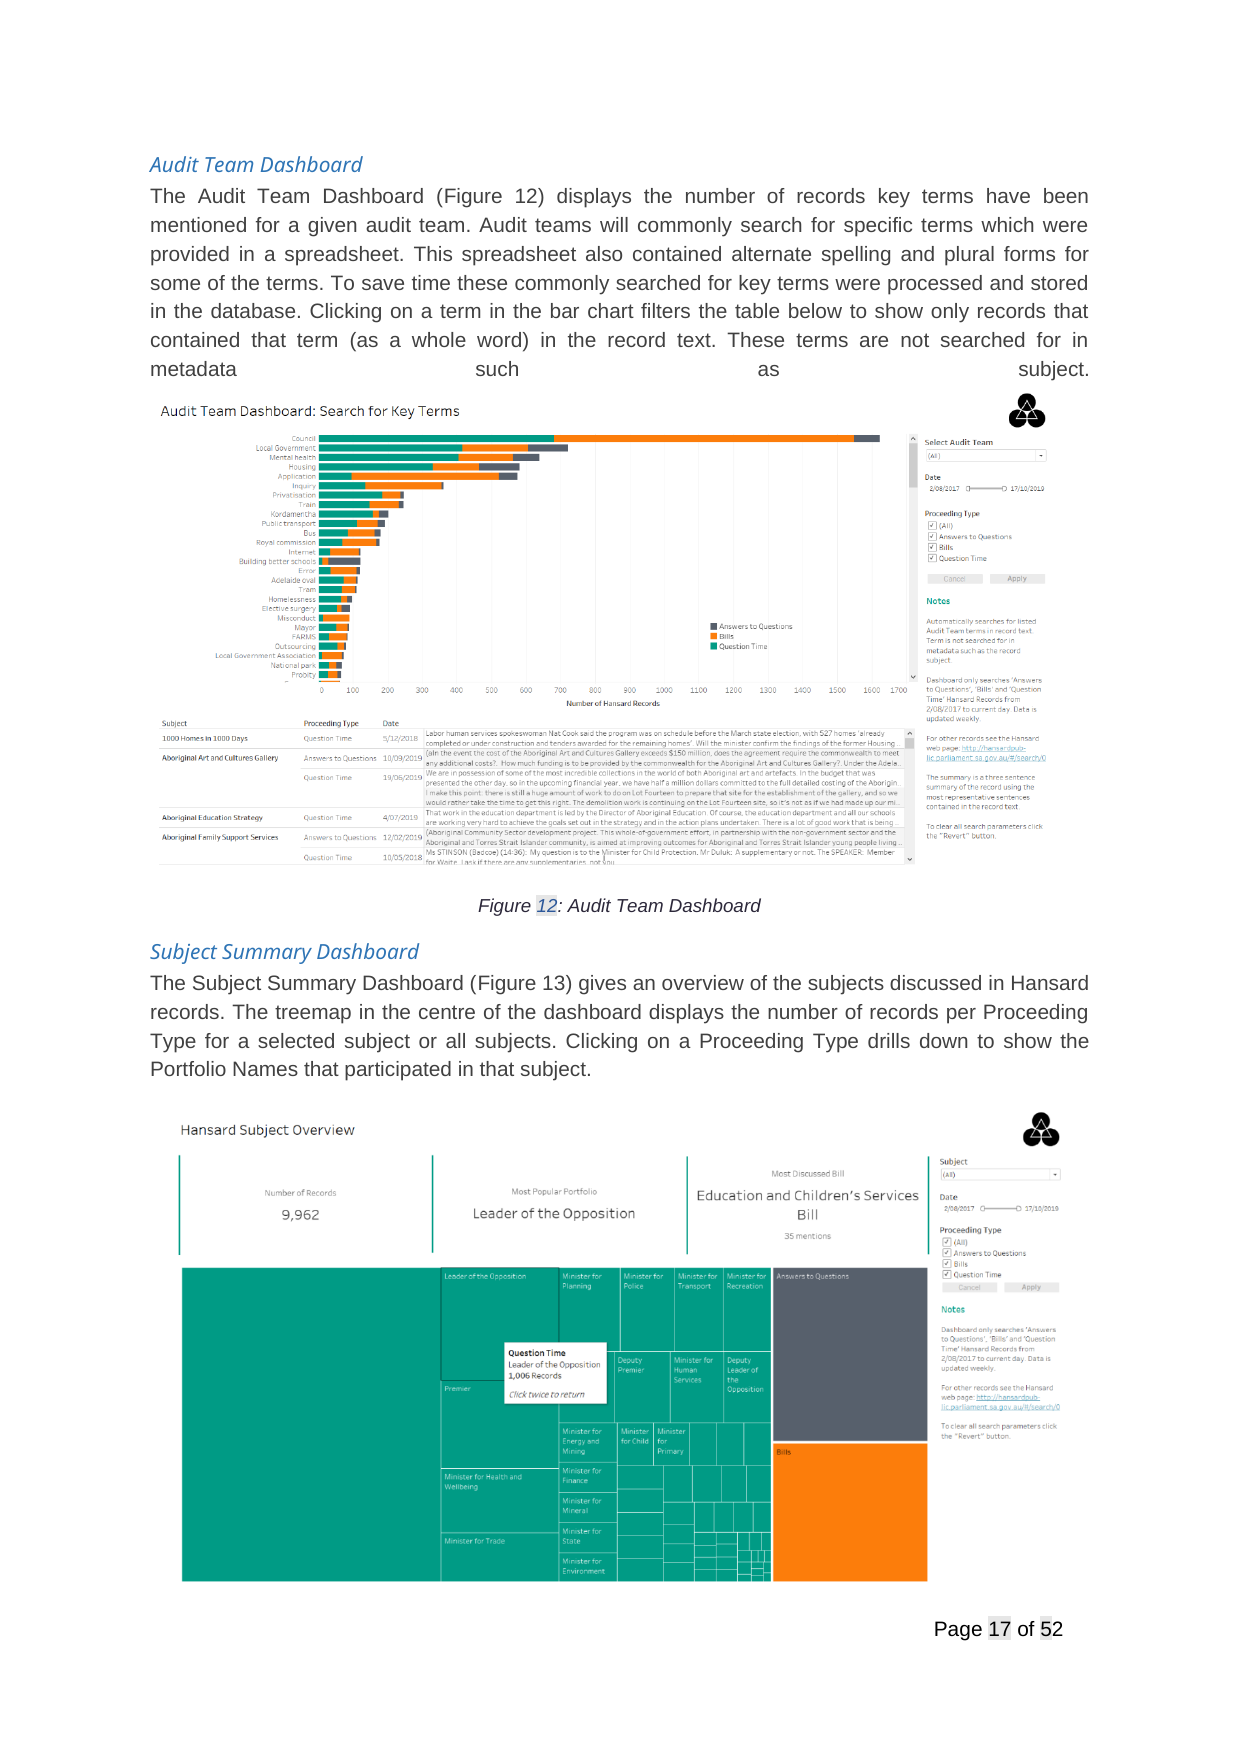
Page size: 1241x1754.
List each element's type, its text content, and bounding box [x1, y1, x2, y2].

text The Subject Summary Dashboard (Figure 13) gives an overview of the subjects discussed in Hansard records. The treemap in the centre of the dashboard displays the number of records per Proceeding Type for a selected subject or all subjects. Clicking on a Proceeding Type drills down to show the Portfolio Names that participated in that subject. [150, 971, 1090, 1081]
picture [170, 1104, 1070, 1584]
picture [150, 385, 1055, 871]
text Figure 12: Audit Team Dashboard [150, 894, 1090, 916]
subtitle Subject Summary Dashboard [150, 937, 1090, 965]
subtitle Audit Team Dashboard [150, 150, 1090, 178]
